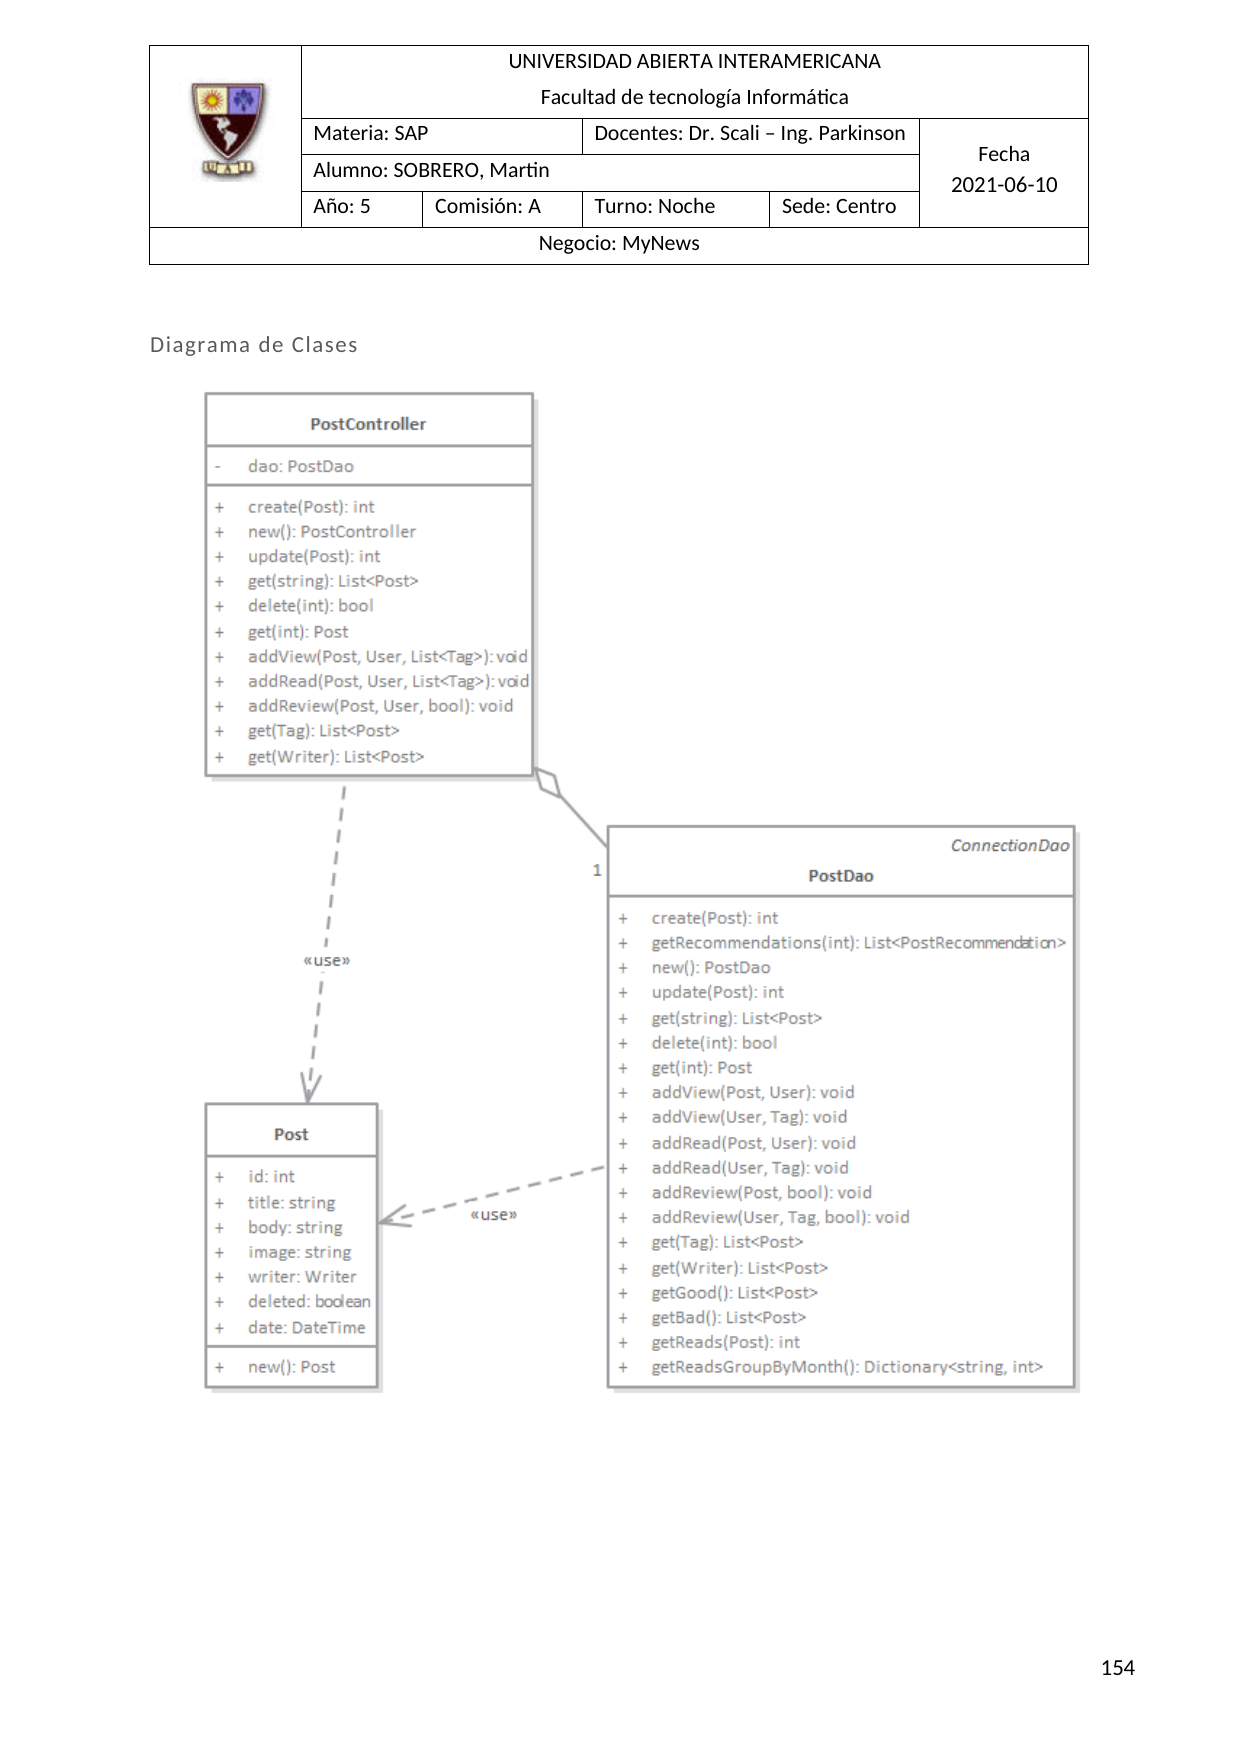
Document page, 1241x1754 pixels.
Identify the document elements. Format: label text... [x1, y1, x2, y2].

subtitle Diagrama de Clases [150, 330, 1135, 358]
picture [200, 387, 1085, 1399]
picture [177, 74, 278, 187]
